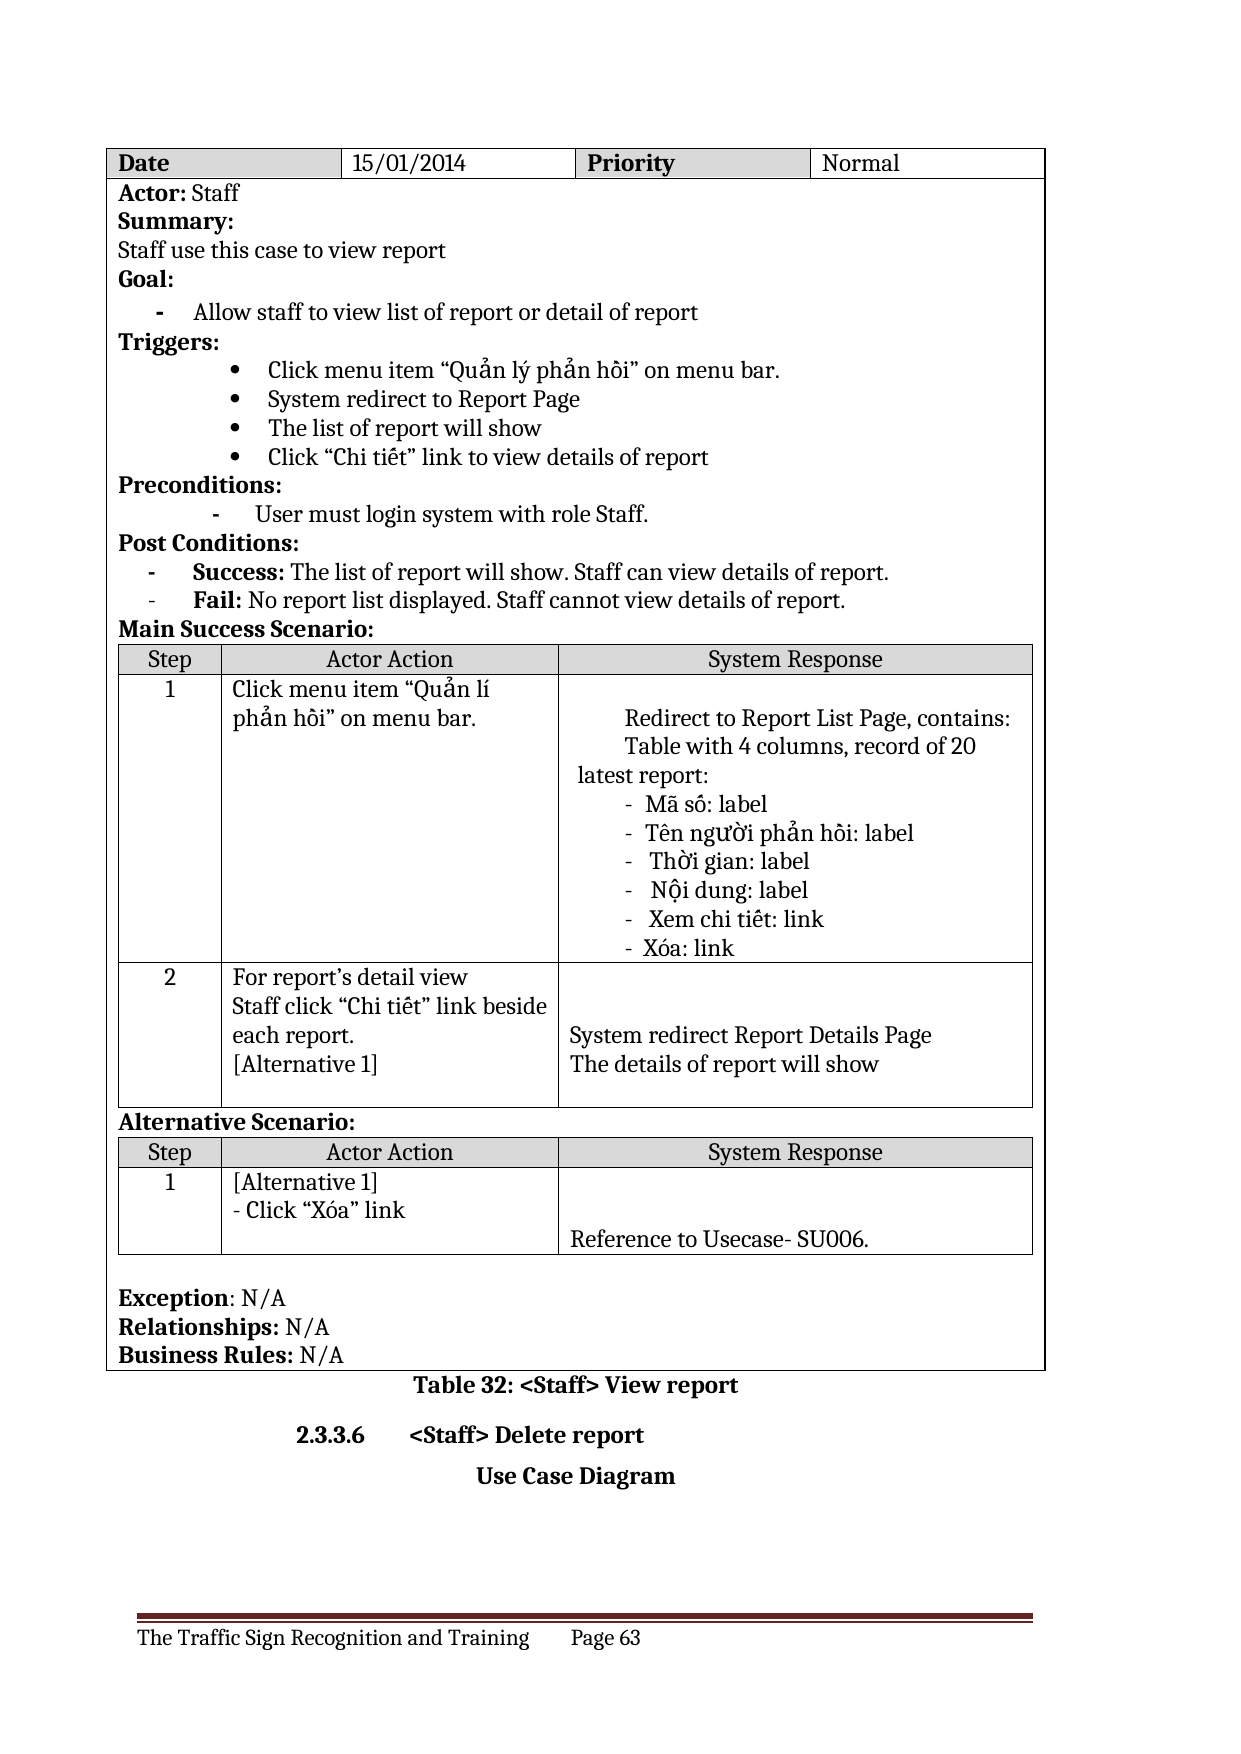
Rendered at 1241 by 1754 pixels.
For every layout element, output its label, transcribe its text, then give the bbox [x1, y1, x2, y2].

table_cell Normal [811, 149, 1044, 177]
text Table 32: <Staff> View report [118, 1371, 1033, 1400]
table_cell Priority [576, 149, 810, 177]
table_cell Date [107, 149, 341, 177]
table_cell 15/01/2014 [342, 149, 575, 177]
subtitle <Staff> Delete report [296, 1421, 1033, 1449]
subtitle Use Case Diagram [118, 1462, 1033, 1491]
table_cell Actor: Staff Summary: Staff use this case to view report Goal: Allow staff to view list of report or detail of report Triggers: Click menu item “Quản lý phản hồi” on menu bar. System redirect to Report Page The list of report will show Click “Chi tiết” link to view details of report Preconditions: User must login system with role Staff. Post Conditions: Success: The list of report will show. Staff can view details of report. Fail: No report list displayed. Staff cannot view details of report. Main Success Scenario: Alternative Scenario: Exception: N/A Relationships: N/A Business Rules: N/A [107, 179, 1044, 1370]
